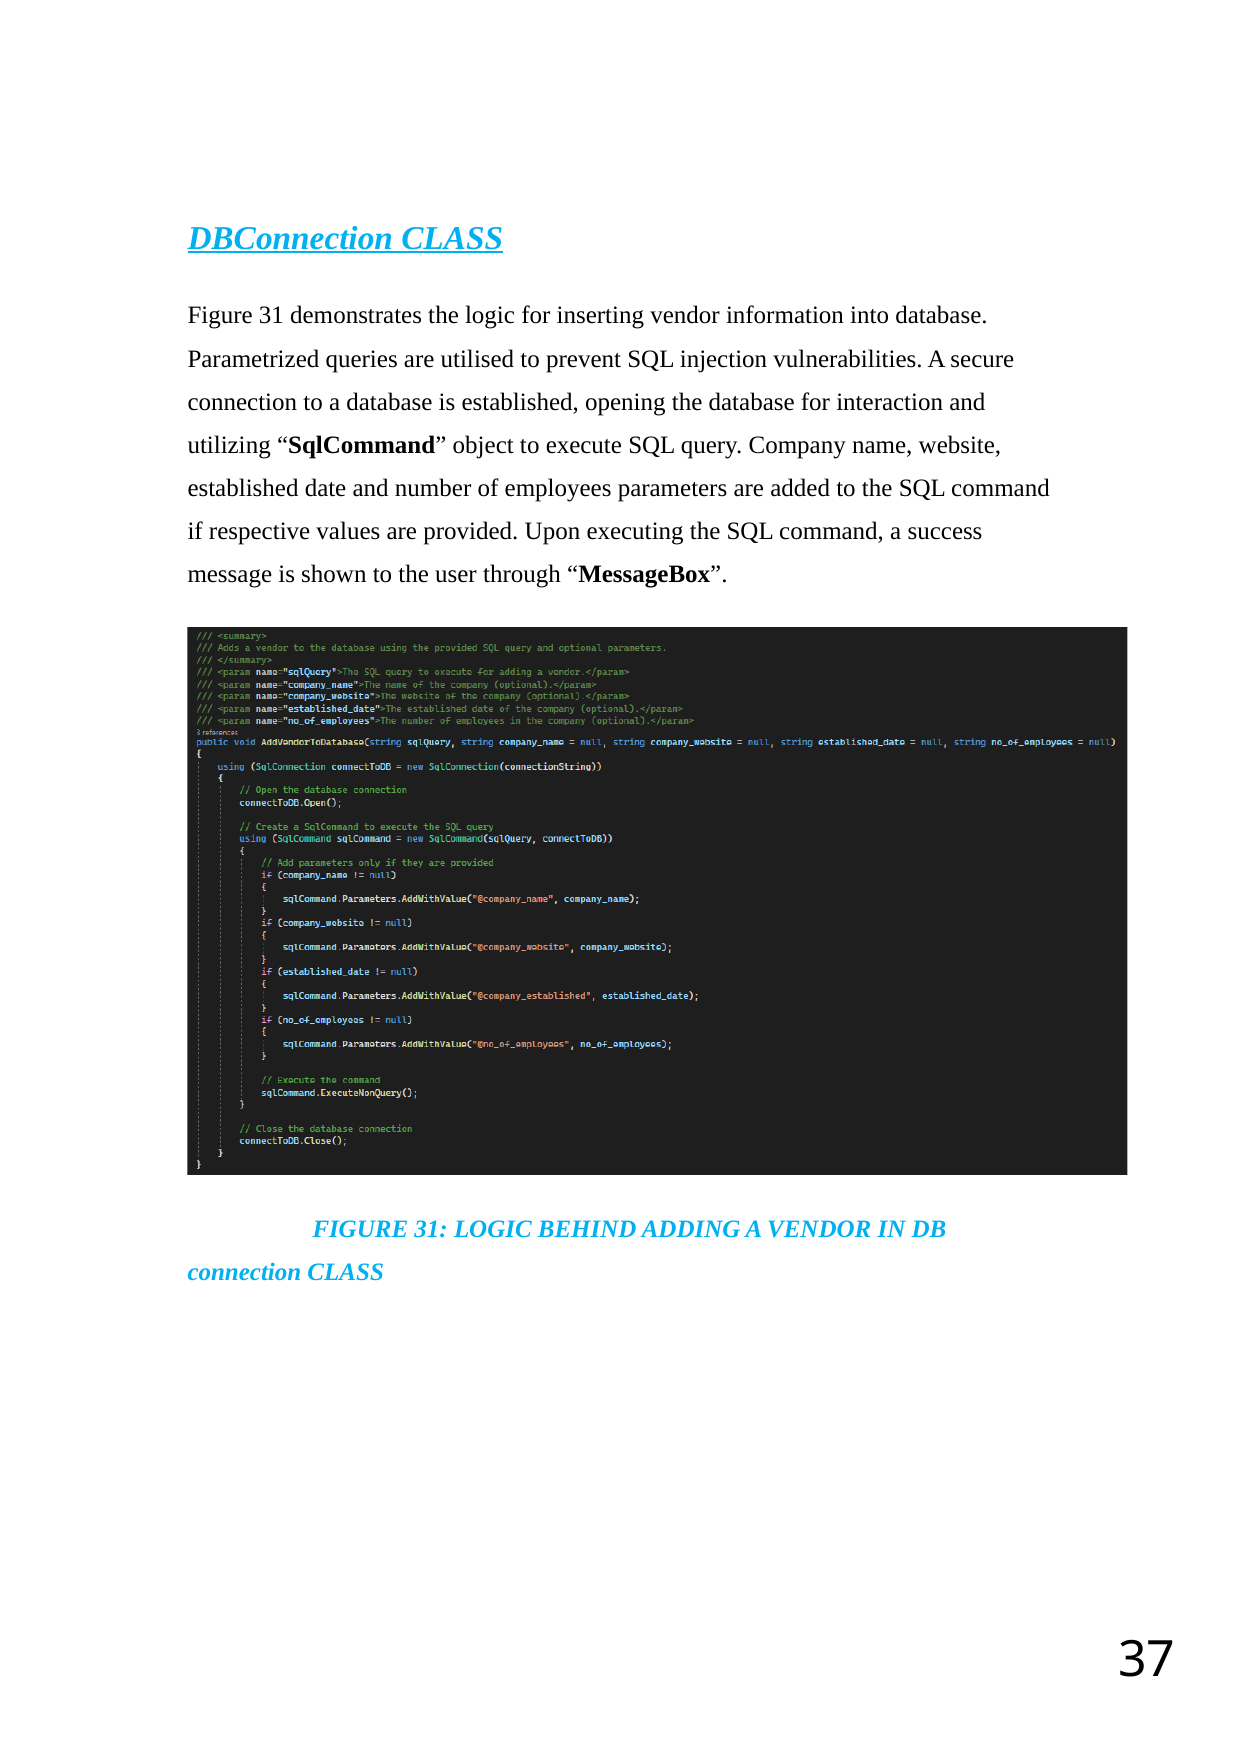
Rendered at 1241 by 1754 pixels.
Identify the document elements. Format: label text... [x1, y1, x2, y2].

text DBConnection CLASS [187, 218, 1053, 256]
picture [187, 627, 1128, 1175]
text Figure 31 demonstrates the logic for inserting vendor information into database. Parametrized queries are utilised to prevent SQL injection vulnerabilities. A secure connection to a database is established, opening the database for interaction and utilizing “SqlCommand” object to execute SQL query. Company name, website, established date and number of employees parameters are added to the SQL command if respective values are provided. Upon executing the SQL command, a success message is shown to the user through “MessageBox”. [187, 301, 1053, 588]
text FIGURE 31: LOGIC BEHIND ADDING A VENDOR IN DB connection CLASS [187, 1214, 1053, 1286]
